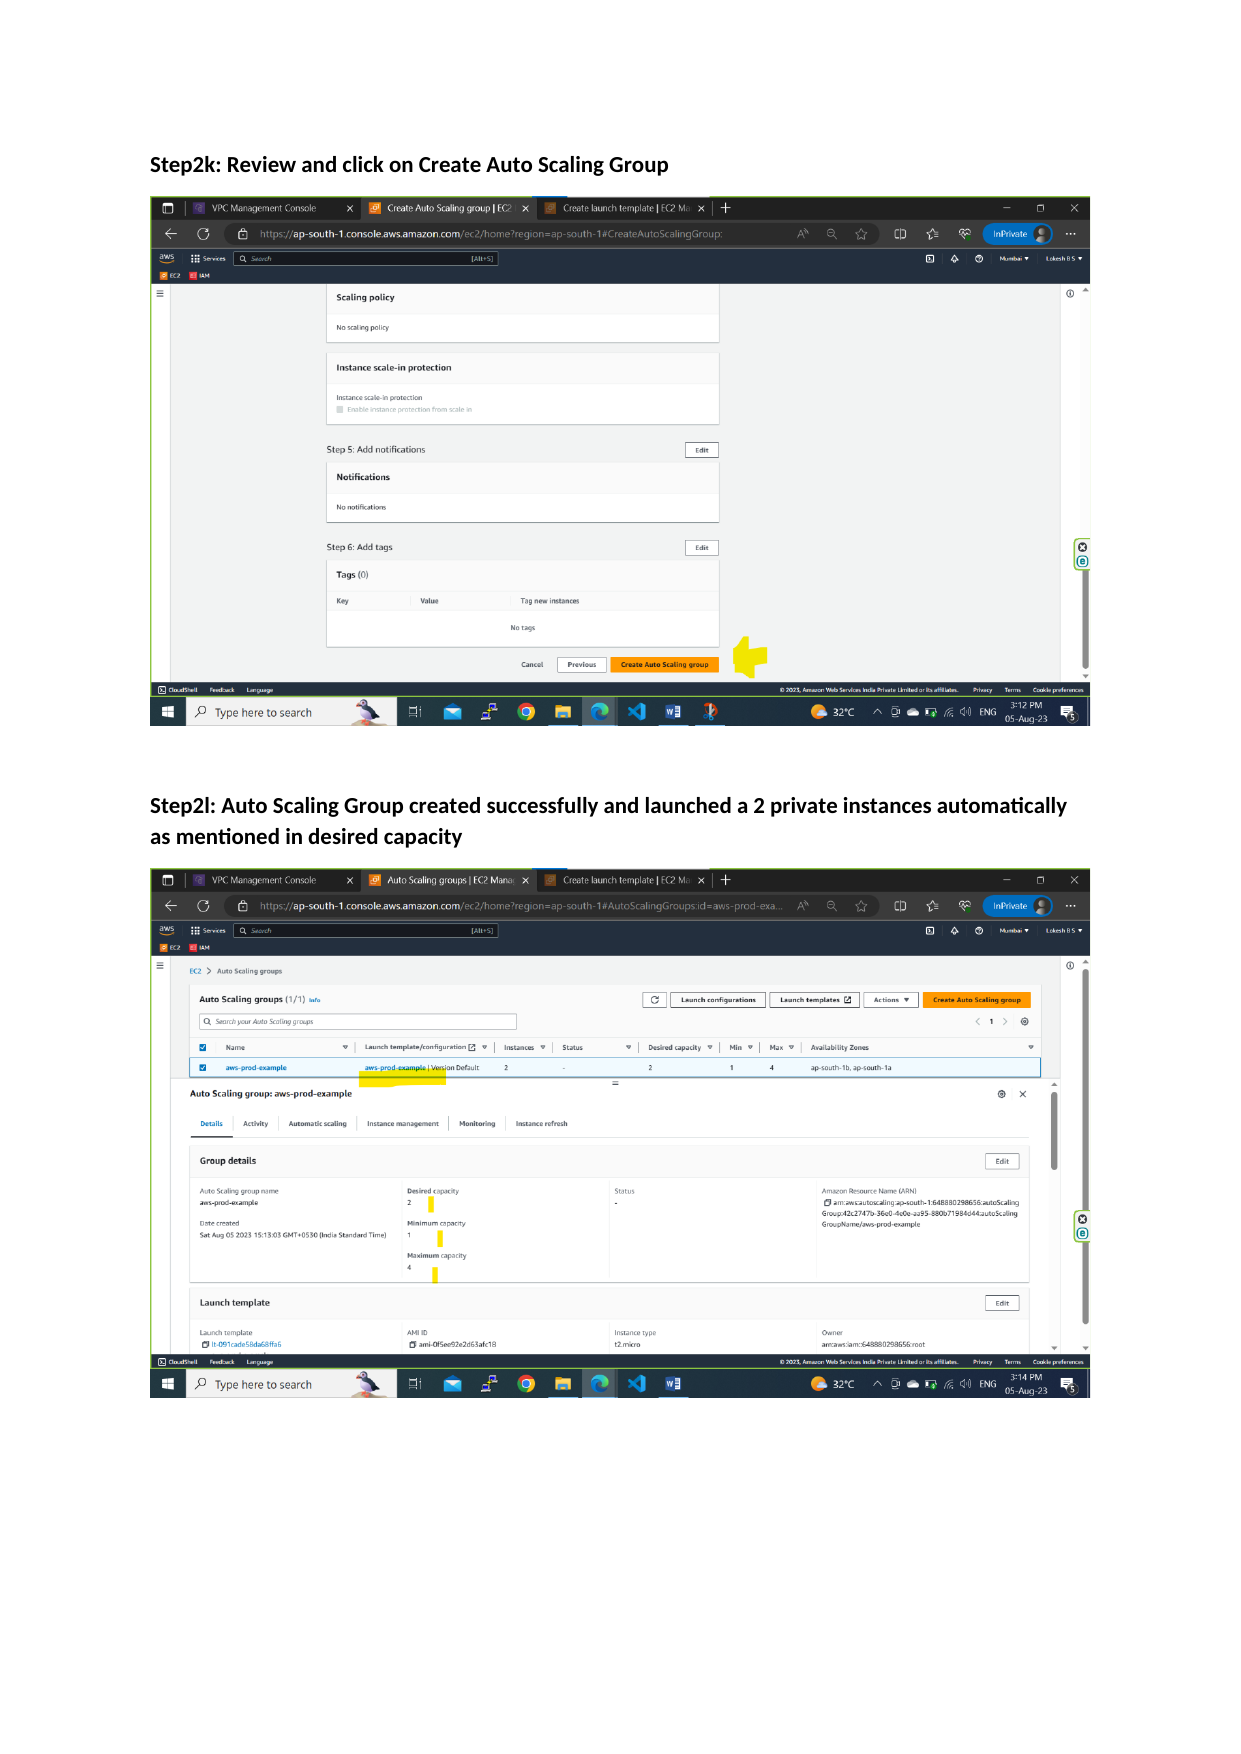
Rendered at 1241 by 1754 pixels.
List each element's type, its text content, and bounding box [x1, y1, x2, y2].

text Step2k: Review and click on Create Auto Scaling Group [150, 150, 1090, 178]
text Step2l: Auto Scaling Group created successfully and launched a 2 private instances automatically as mentioned in desired capacity [150, 792, 1090, 850]
picture [150, 868, 1091, 1398]
picture [150, 196, 1091, 726]
